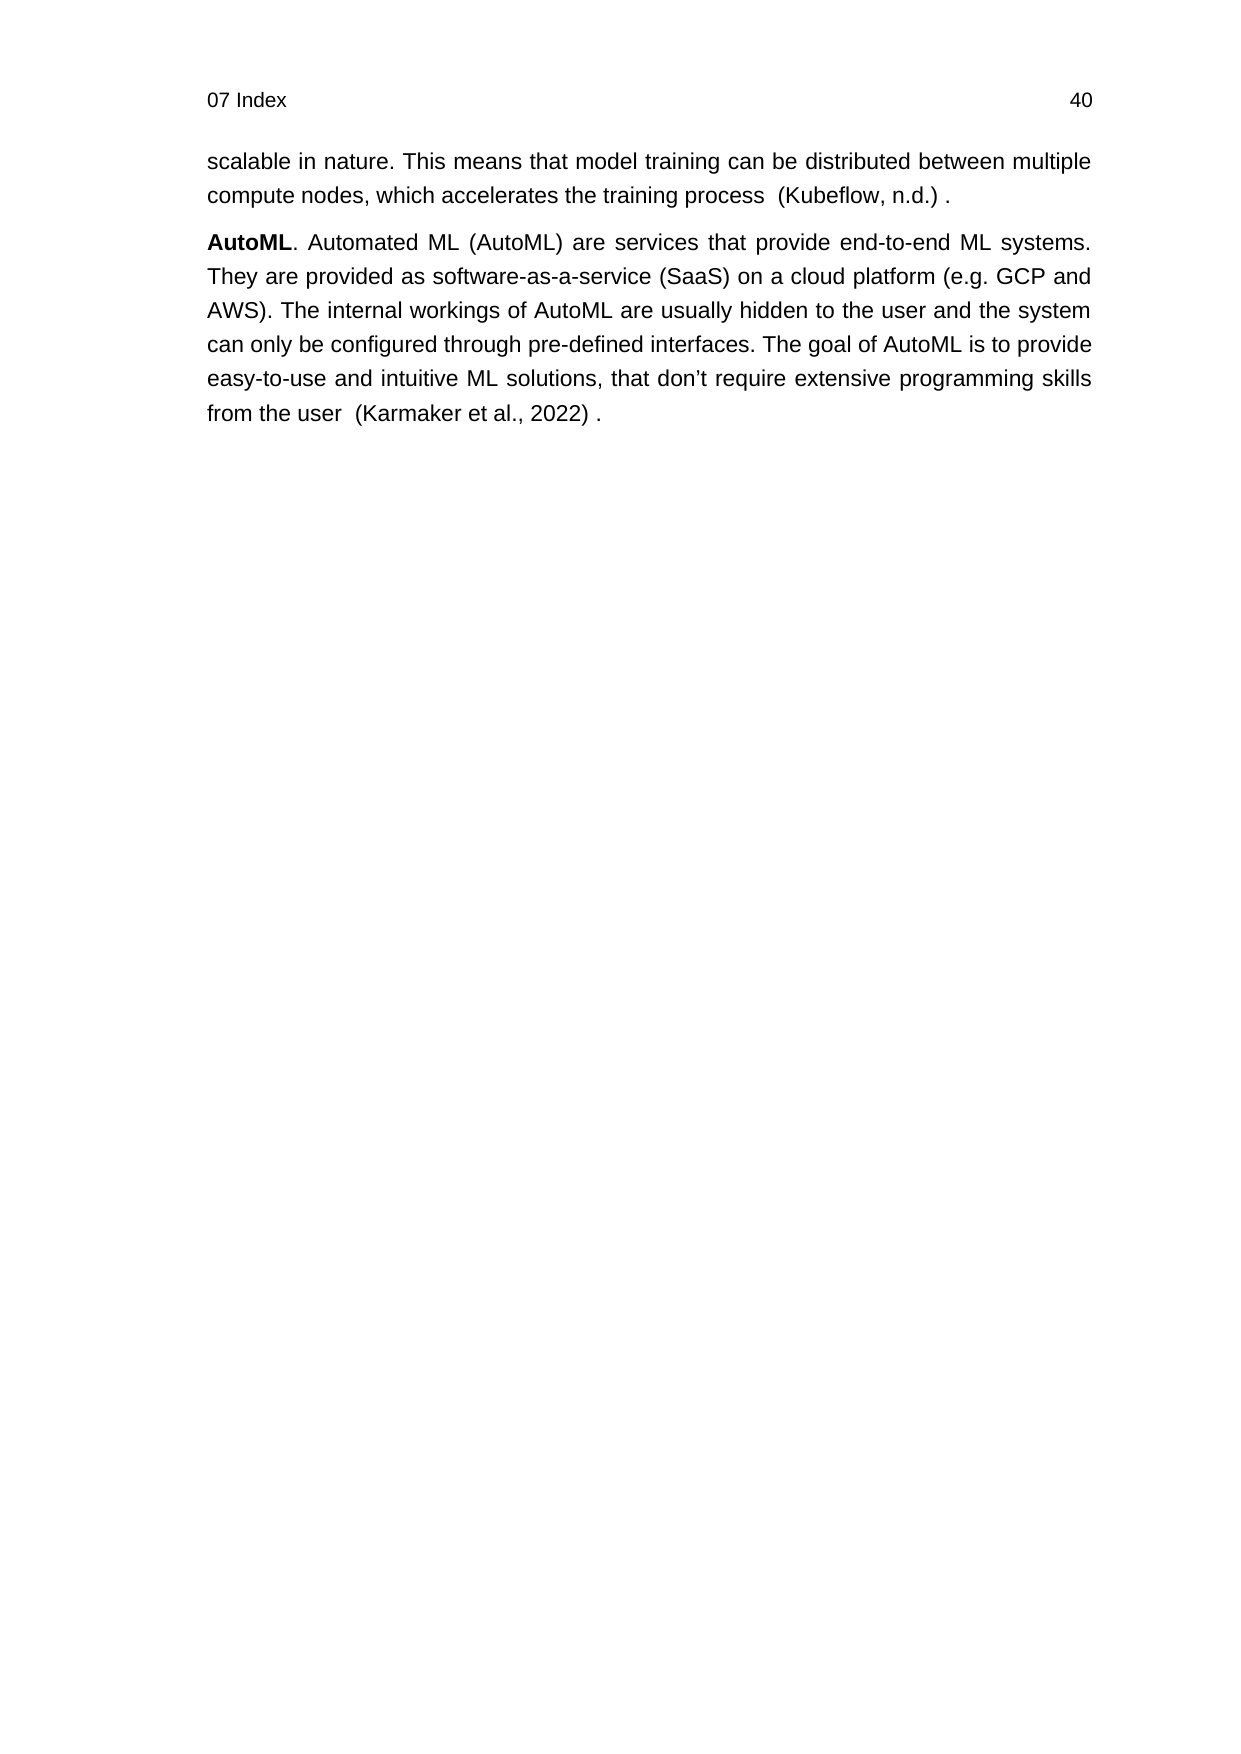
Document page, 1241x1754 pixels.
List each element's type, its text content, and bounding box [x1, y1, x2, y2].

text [207, 148, 1092, 208]
text AutoML. Automated ML (AutoML) are services that provide end-to-end ML systems. They are provided as software-as-a-service (SaaS) on a cloud platform (e.g. GCP and AWS). The internal workings of AutoML are usually hidden to the user and the system can only be configured through pre-defined interfaces. The goal of AutoML is to provide easy-to-use and intuitive ML solutions, that don’t require extensive programming skills from the user . [207, 229, 1092, 426]
